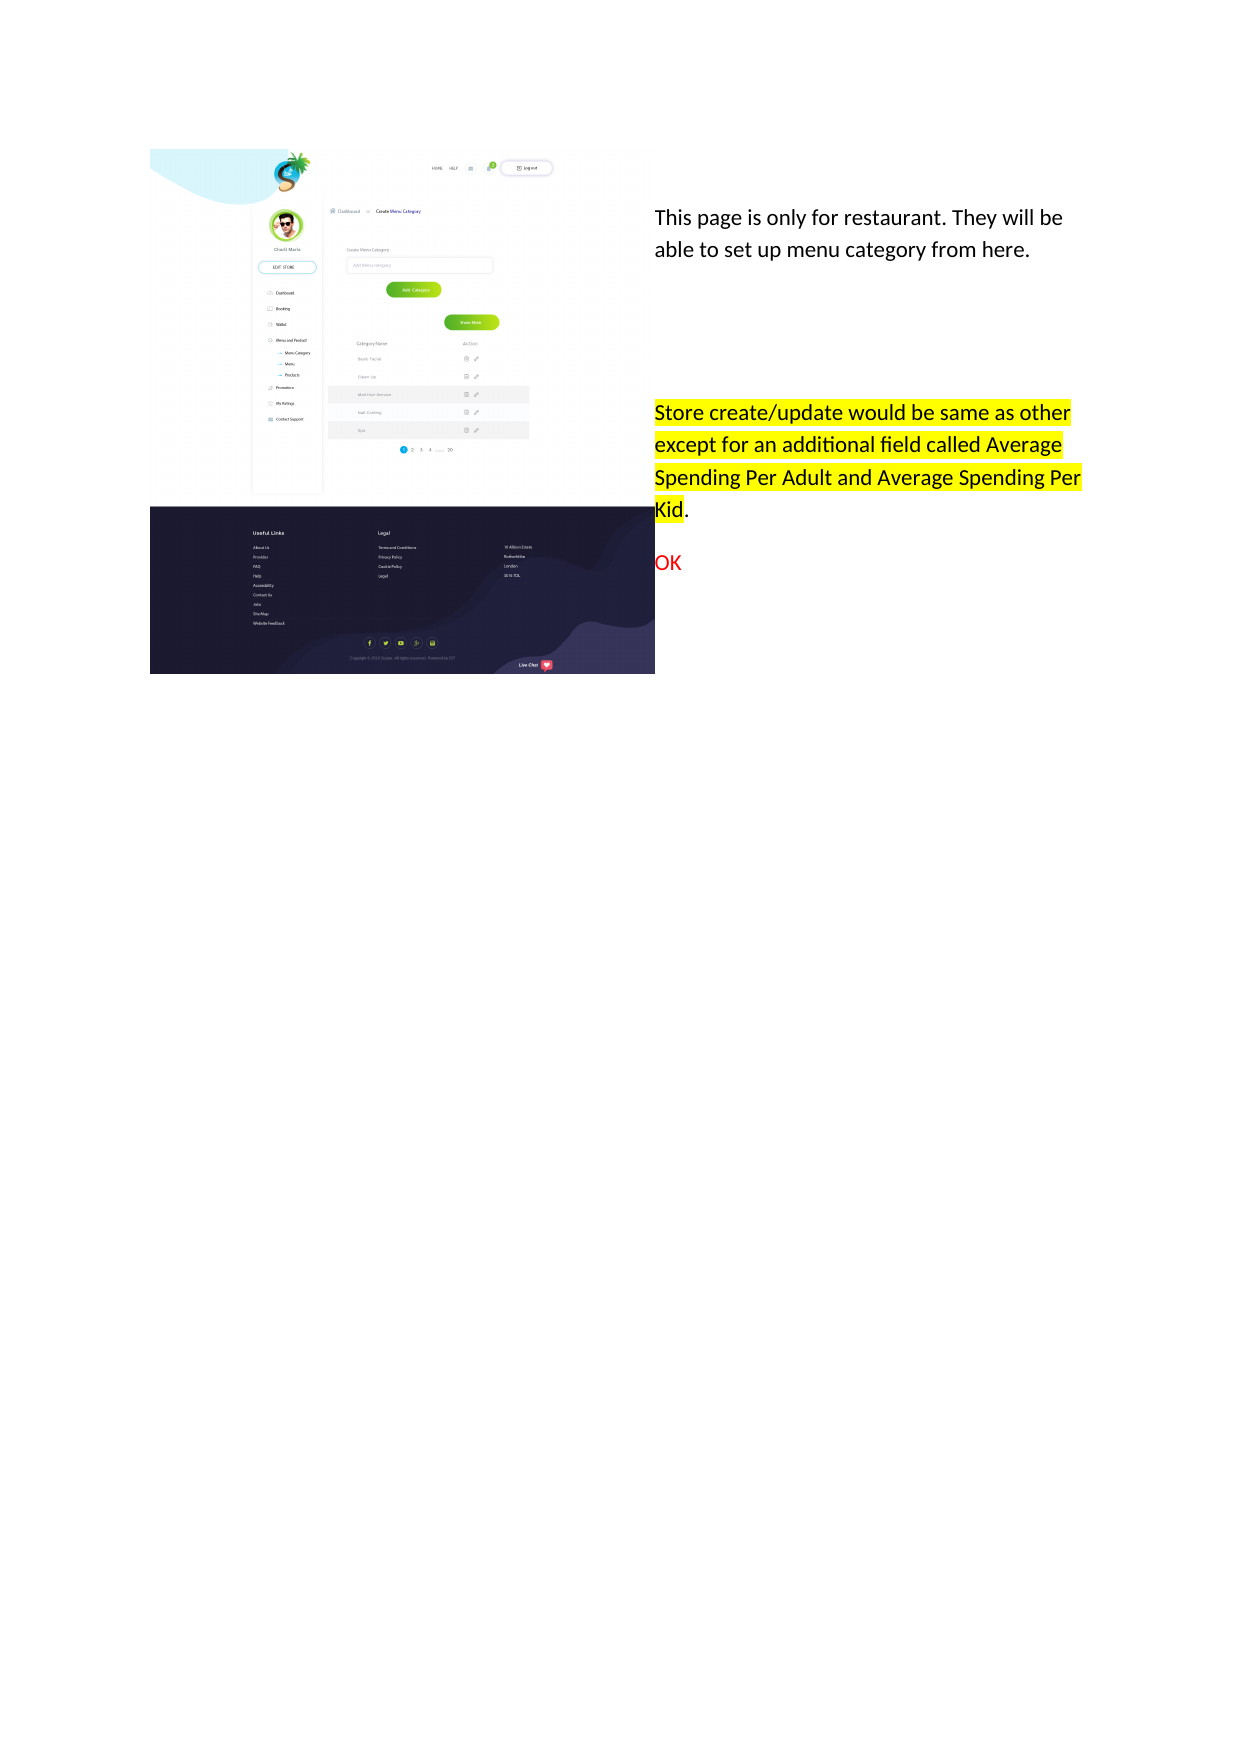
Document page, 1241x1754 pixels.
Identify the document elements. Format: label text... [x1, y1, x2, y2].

picture [150, 149, 655, 674]
text Store create/update would be same as other except for an additional field called Average Spending Per Adult and Average Spending Per Kid. [655, 398, 1090, 523]
text OK [655, 548, 1090, 576]
text This page is only for restaurant. They will be able to set up menu category from here. [655, 203, 1090, 263]
